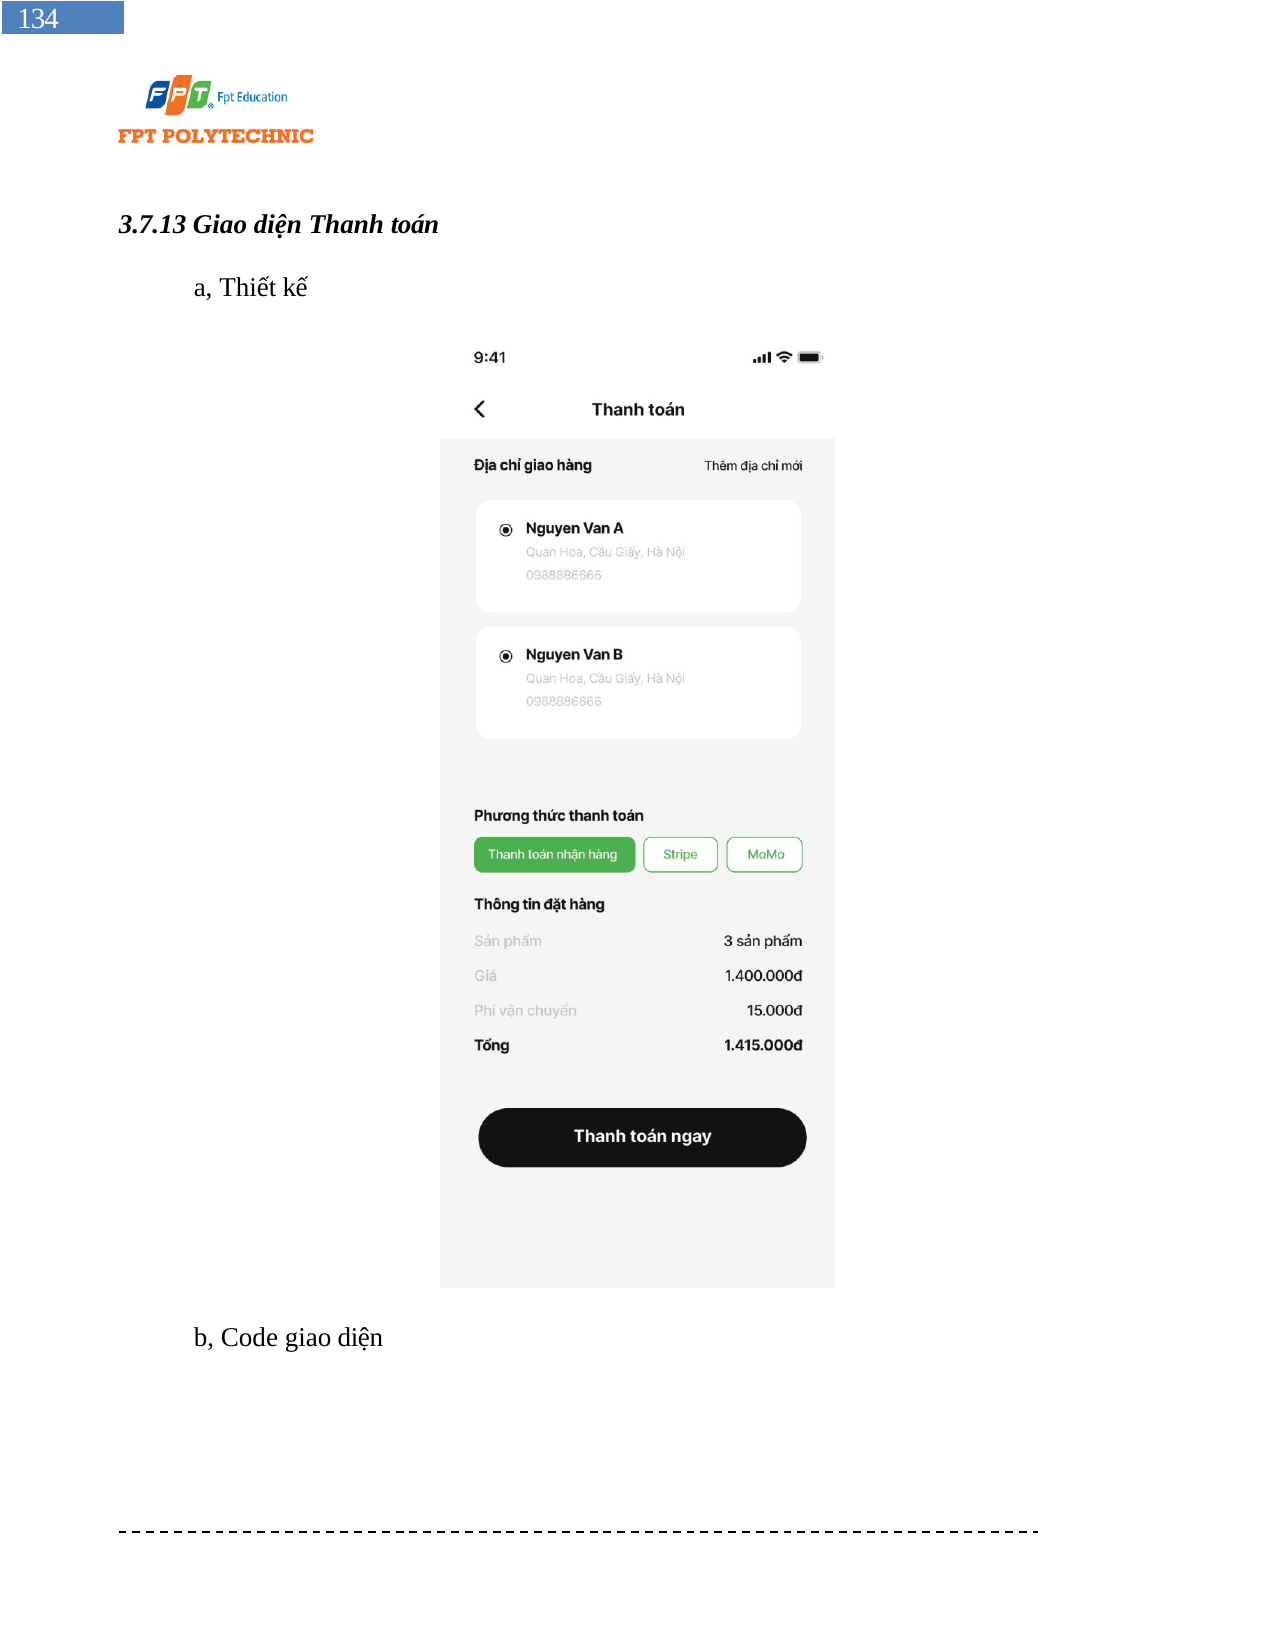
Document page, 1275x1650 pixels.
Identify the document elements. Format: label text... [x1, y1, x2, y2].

text a, Thiết kế [193, 271, 1210, 302]
picture [118, 75, 314, 143]
subtitle Giao diện Thanh toán [118, 209, 1210, 240]
picture [440, 350, 835, 1288]
text b, Code giao diện [193, 1321, 1210, 1352]
